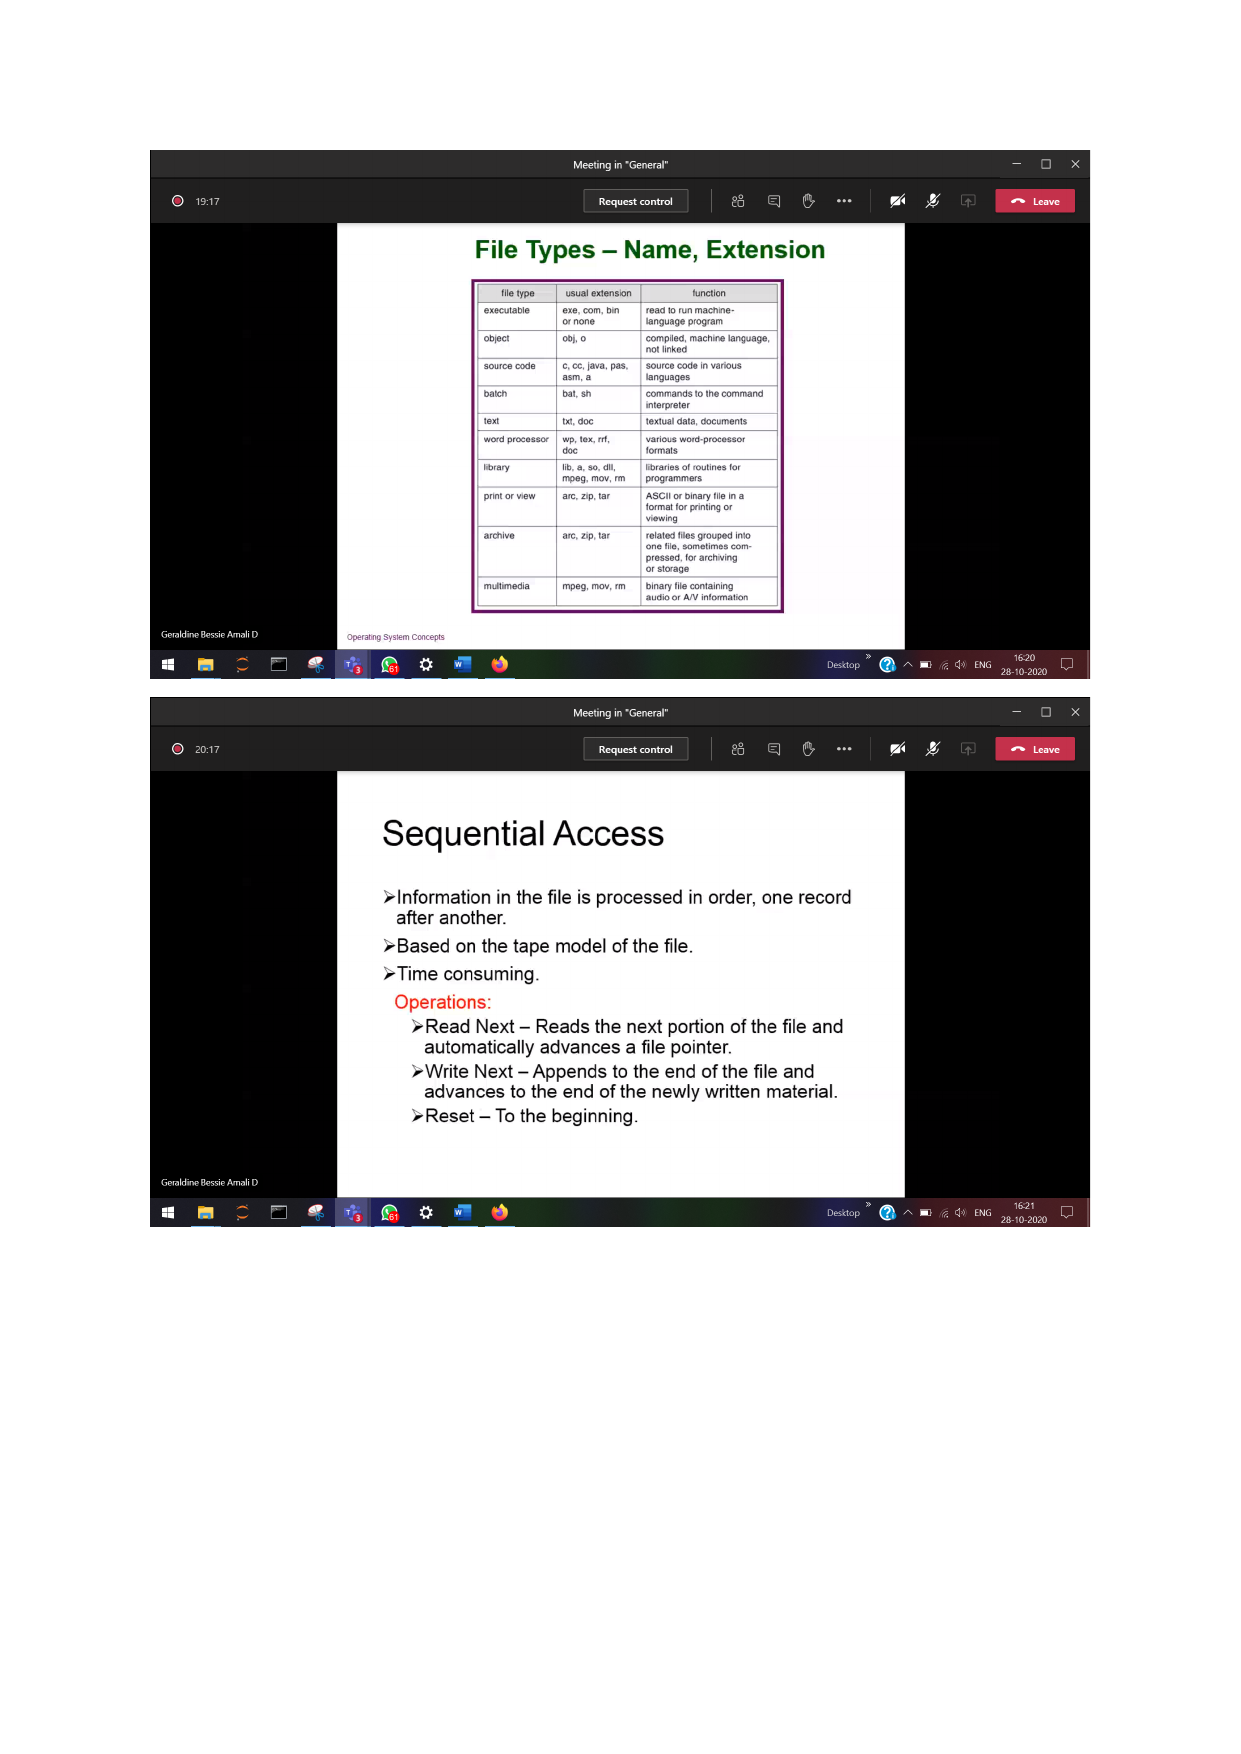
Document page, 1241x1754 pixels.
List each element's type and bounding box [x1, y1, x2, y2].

picture [150, 150, 1091, 679]
picture [150, 697, 1091, 1227]
